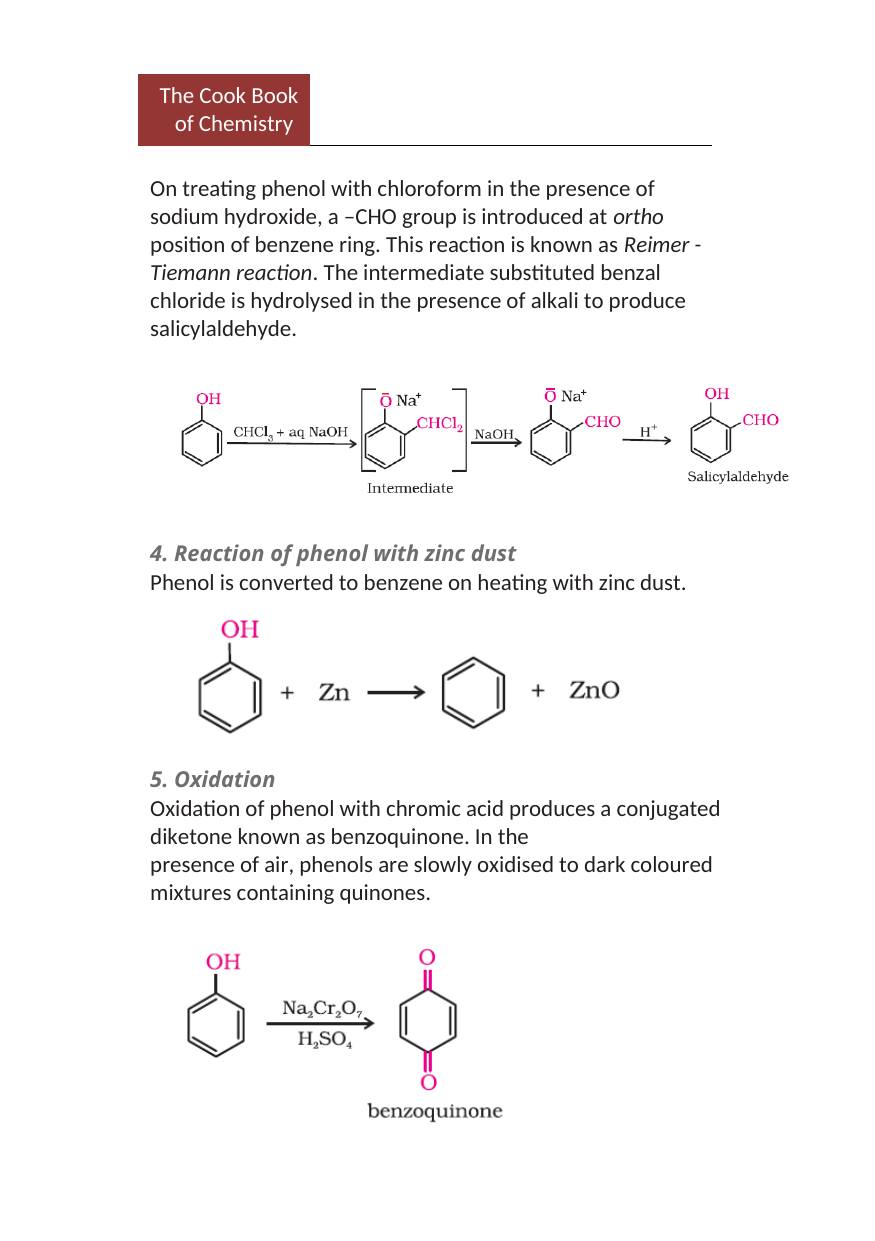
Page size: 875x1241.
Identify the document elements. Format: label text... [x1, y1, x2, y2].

text 5. Oxidation [150, 764, 724, 794]
text Oxidation of phenol with chromic acid produces a conjugated diketone known as benzoquinone. In the [150, 794, 724, 850]
text 4. Reaction of phenol with zinc dust [150, 538, 724, 568]
text On treating phenol with chloroform in the presence of sodium hydroxide, a –CHO group is introduced at ortho position of benzene ring. This reaction is known as Reimer - Tiemann reaction. The intermediate substituted benzal chloride is hydrolysed in the presence of alkali to produce salicylaldehyde. [150, 174, 724, 342]
text presence of air, phenols are slowly oxidised to dark coloured mixtures containing quinones. [150, 850, 724, 906]
text Phenol is converted to benzene on heating with zinc dust. [150, 568, 724, 596]
